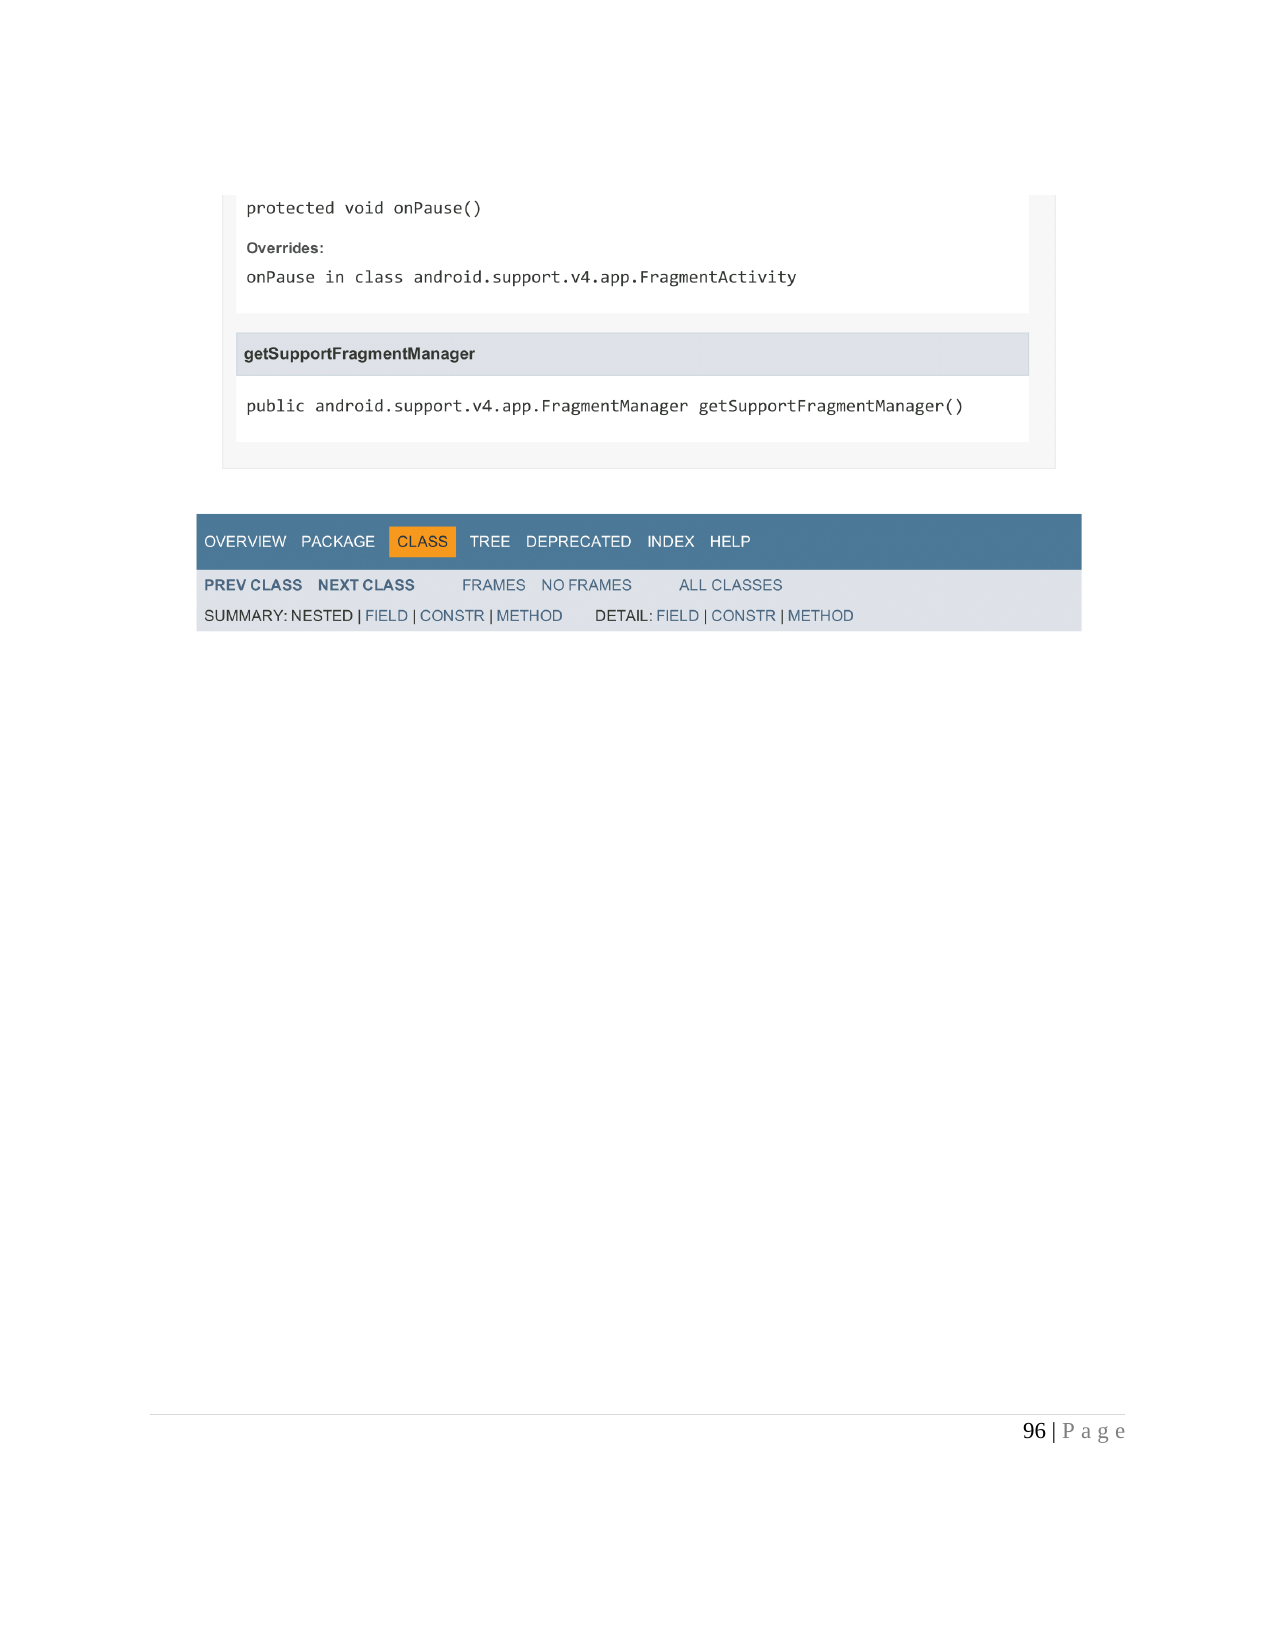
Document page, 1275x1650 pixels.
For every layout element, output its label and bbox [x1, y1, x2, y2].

picture [150, 150, 1125, 1412]
